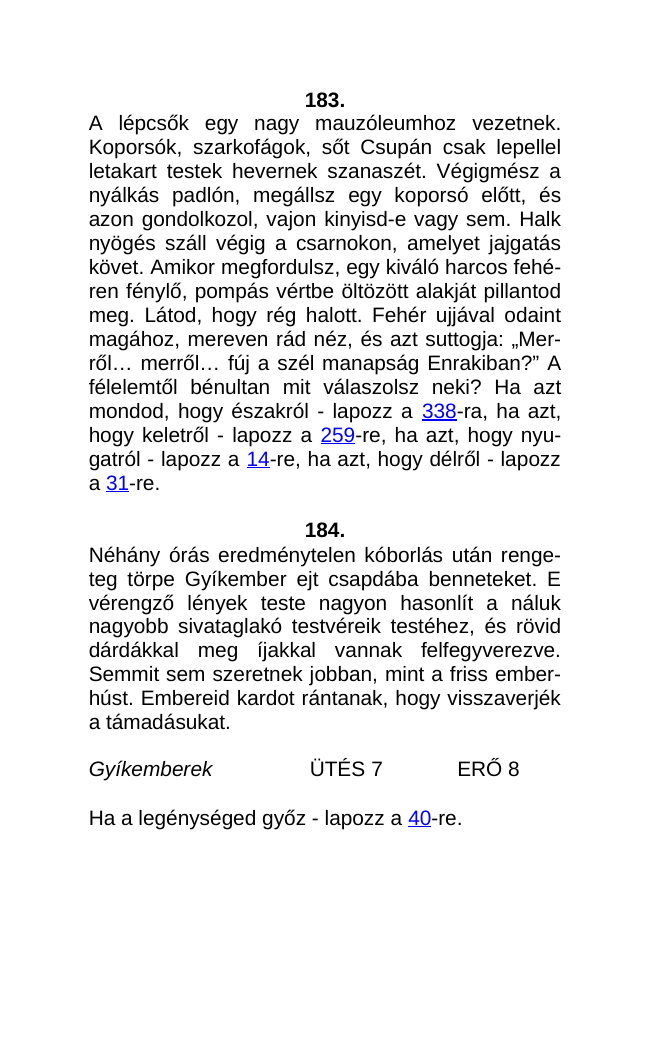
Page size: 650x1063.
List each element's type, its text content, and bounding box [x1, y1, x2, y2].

subtitle 184. [159, 518, 490, 542]
text A lépcsők egy nagy mauzóleumhoz vezetnek. Koporsók, szarkofágok, sőt Csupán csak lepellel letakart testek hevernek szanaszét. Végigmész a nyálkás padlón, megállsz egy koporsó előtt, és azon gondolkozol, vajon kinyisd-e vagy sem. Halk nyögés száll végig a csarnokon, amelyet jajgatás követ. Amikor megfordulsz, egy kiváló harcos fehé- ren fénylő, pompás vértbe öltözött alakját pillantod meg. Látod, hogy rég halott. Fehér ujjával odaint magához, mereven rád néz, és azt suttogja: „Mer- ről… merről… fúj a szél manapság Enrakiban?” A félelemtől bénultan mit válaszolsz neki? Ha azt mondod, hogy északról - lapozz a 338-ra, ha azt, hogy keletről - lapozz a 259-re, ha azt, hogy nyu- gatról - lapozz a 14-re, ha azt, hogy délről - lapozz a 31-re. [88, 111, 562, 494]
text Gyíkemberek ÜTÉS 7 ERŐ 8 Ha a legénységed győz - lapozz a 40-re. [88, 757, 521, 829]
text Néhány órás eredménytelen kóborlás után renge- teg törpe Gyíkember ejt csapdába benneteket. E vérengző lények teste nagyon hasonlít a náluk nagyobb sivataglakó testvéreik testéhez, és rövid dárdákkal meg íjakkal vannak felfegyverezve. Semmit sem szeretnek jobban, mint a friss ember- húst. Embereid kardot rántanak, hogy visszaverjék a támadásukat. [88, 542, 561, 734]
